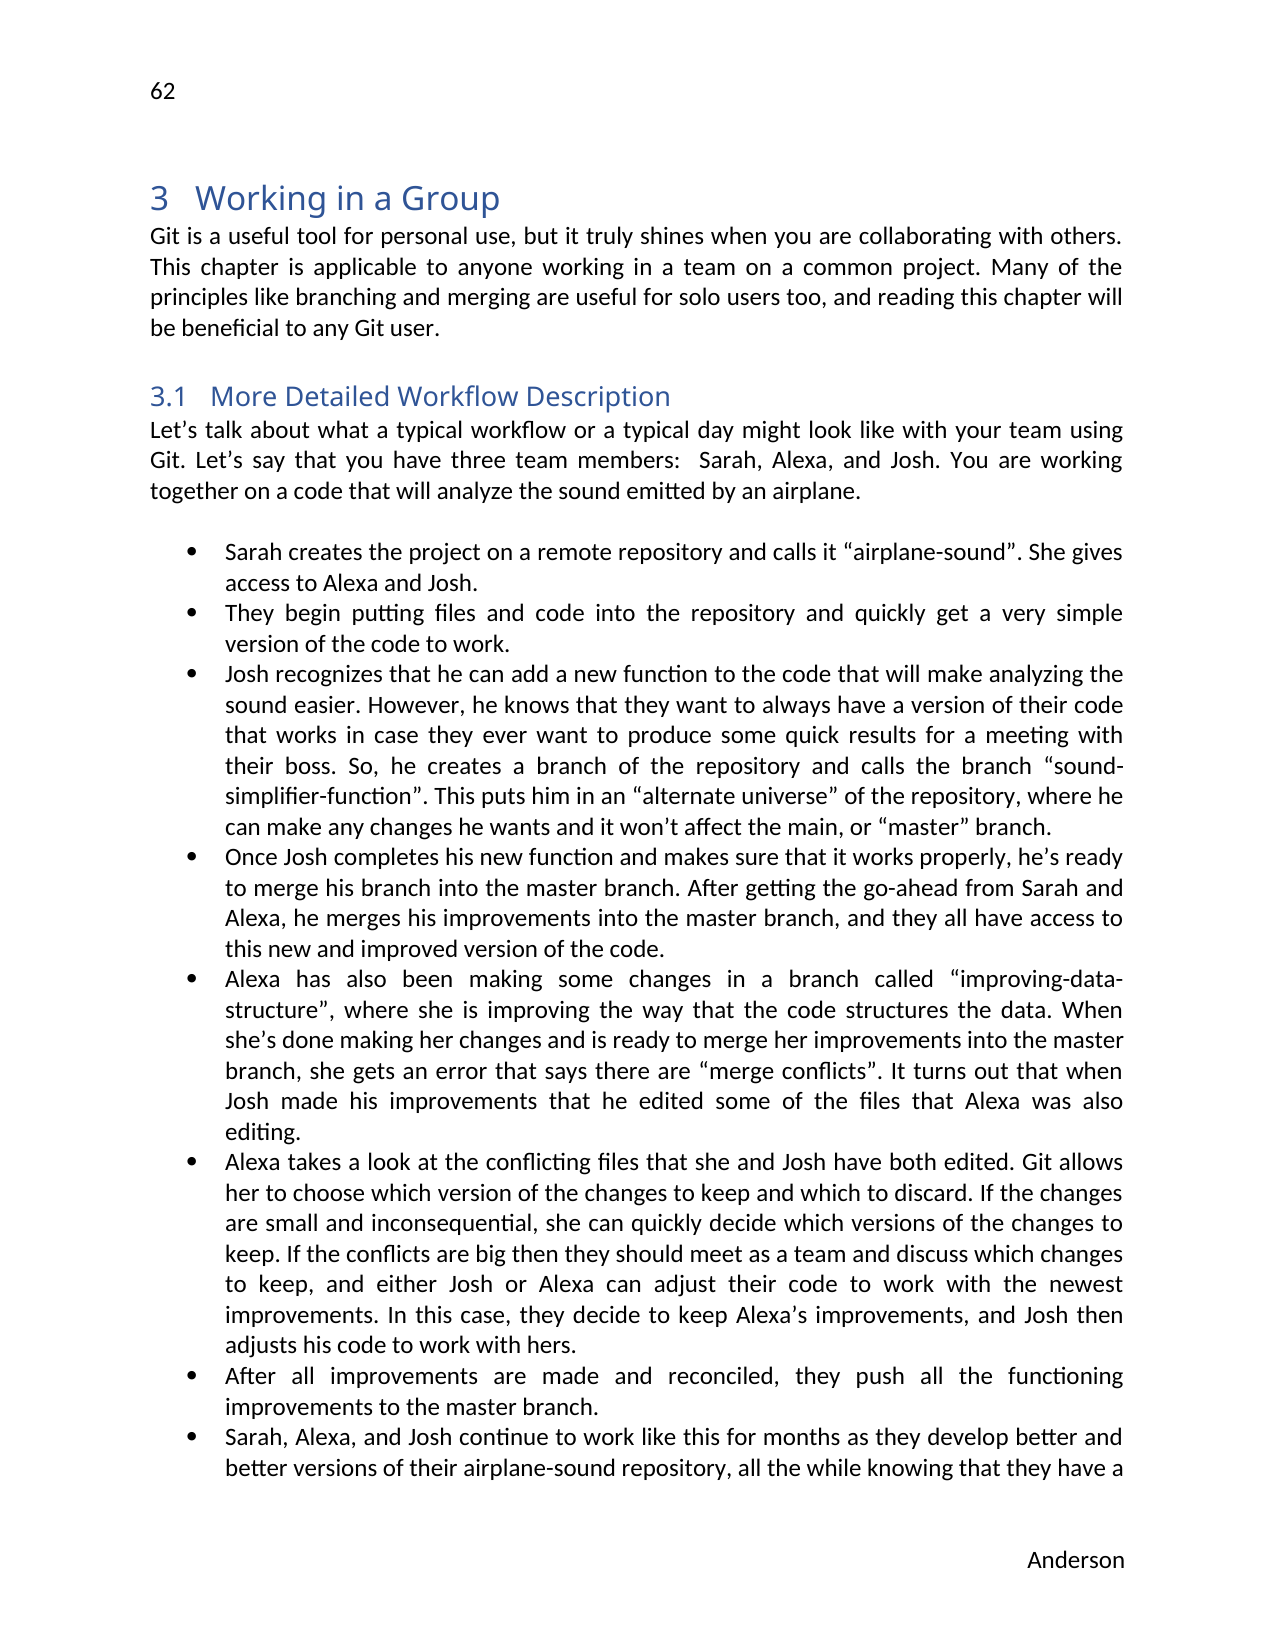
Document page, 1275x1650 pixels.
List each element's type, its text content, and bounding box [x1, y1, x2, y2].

text Git is a useful tool for personal use, but it truly shines when you are collaborating with others. This chapter is applicable to anyone working in a team on a common project. Many of the principles like branching and merging are useful for solo users too, and reading this chapter will be beneficial to any Git user. [150, 220, 1125, 342]
subtitle Working in a Group [150, 175, 1125, 220]
subtitle More Detailed Workflow Description [150, 377, 1125, 414]
list They begin putting files and code into the repository and quickly get a very simple version of the code to work. [187, 597, 1125, 658]
text Let’s talk about what a typical workflow or a typical day might look like with your team using Git. Let’s say that you have three team members: Sarah, Alexa, and Josh. You are working together on a code that will analyze the sound emitted by an airplane. [150, 414, 1125, 506]
list Josh recognizes that he can add a new function to the code that will make analyzing the sound easier. However, he knows that they want to always have a version of their code that works in case they ever want to produce some quick results for a meeting with their boss. So, he creates a branch of the repository and calls the branch “sound-simplifier-function”. This puts him in an “alternate universe” of the repository, where he can make any changes he wants and it won’t affect the main, or “master” branch. [187, 658, 1125, 841]
list Alexa takes a look at the conflicting files that she and Josh have both edited. Git allows her to choose which version of the changes to keep and which to discard. If the changes are small and inconsequential, she can quickly decide which versions of the changes to keep. If the conflicts are big then they should meet as a team and discuss which changes to keep, and either Josh or Alexa can adjust their code to work with the newest improvements. In this case, they decide to keep Alexa’s improvements, and Josh then adjusts his code to work with hers. [187, 1147, 1125, 1360]
list Alexa has also been making some changes in a branch called “improving-data-structure”, where she is improving the way that the code structures the data. When she’s done making her changes and is ready to merge her improvements into the master branch, she gets an error that says there are “merge conflicts”. It turns out that when Josh made his improvements that he edited some of the files that Alexa was also editing. [187, 963, 1125, 1147]
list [187, 1421, 1125, 1482]
list Sarah creates the project on a remote repository and calls it “airplane-sound”. She gives access to Alexa and Josh. [187, 536, 1125, 597]
list After all improvements are made and reconciled, they push all the functioning improvements to the master branch. [187, 1360, 1125, 1421]
list Once Josh completes his new function and makes sure that it works properly, he’s ready to merge his branch into the master branch. After getting the go-ahead from Sarah and Alexa, he merges his improvements into the master branch, and they all have access to this new and improved version of the code. [187, 841, 1125, 963]
